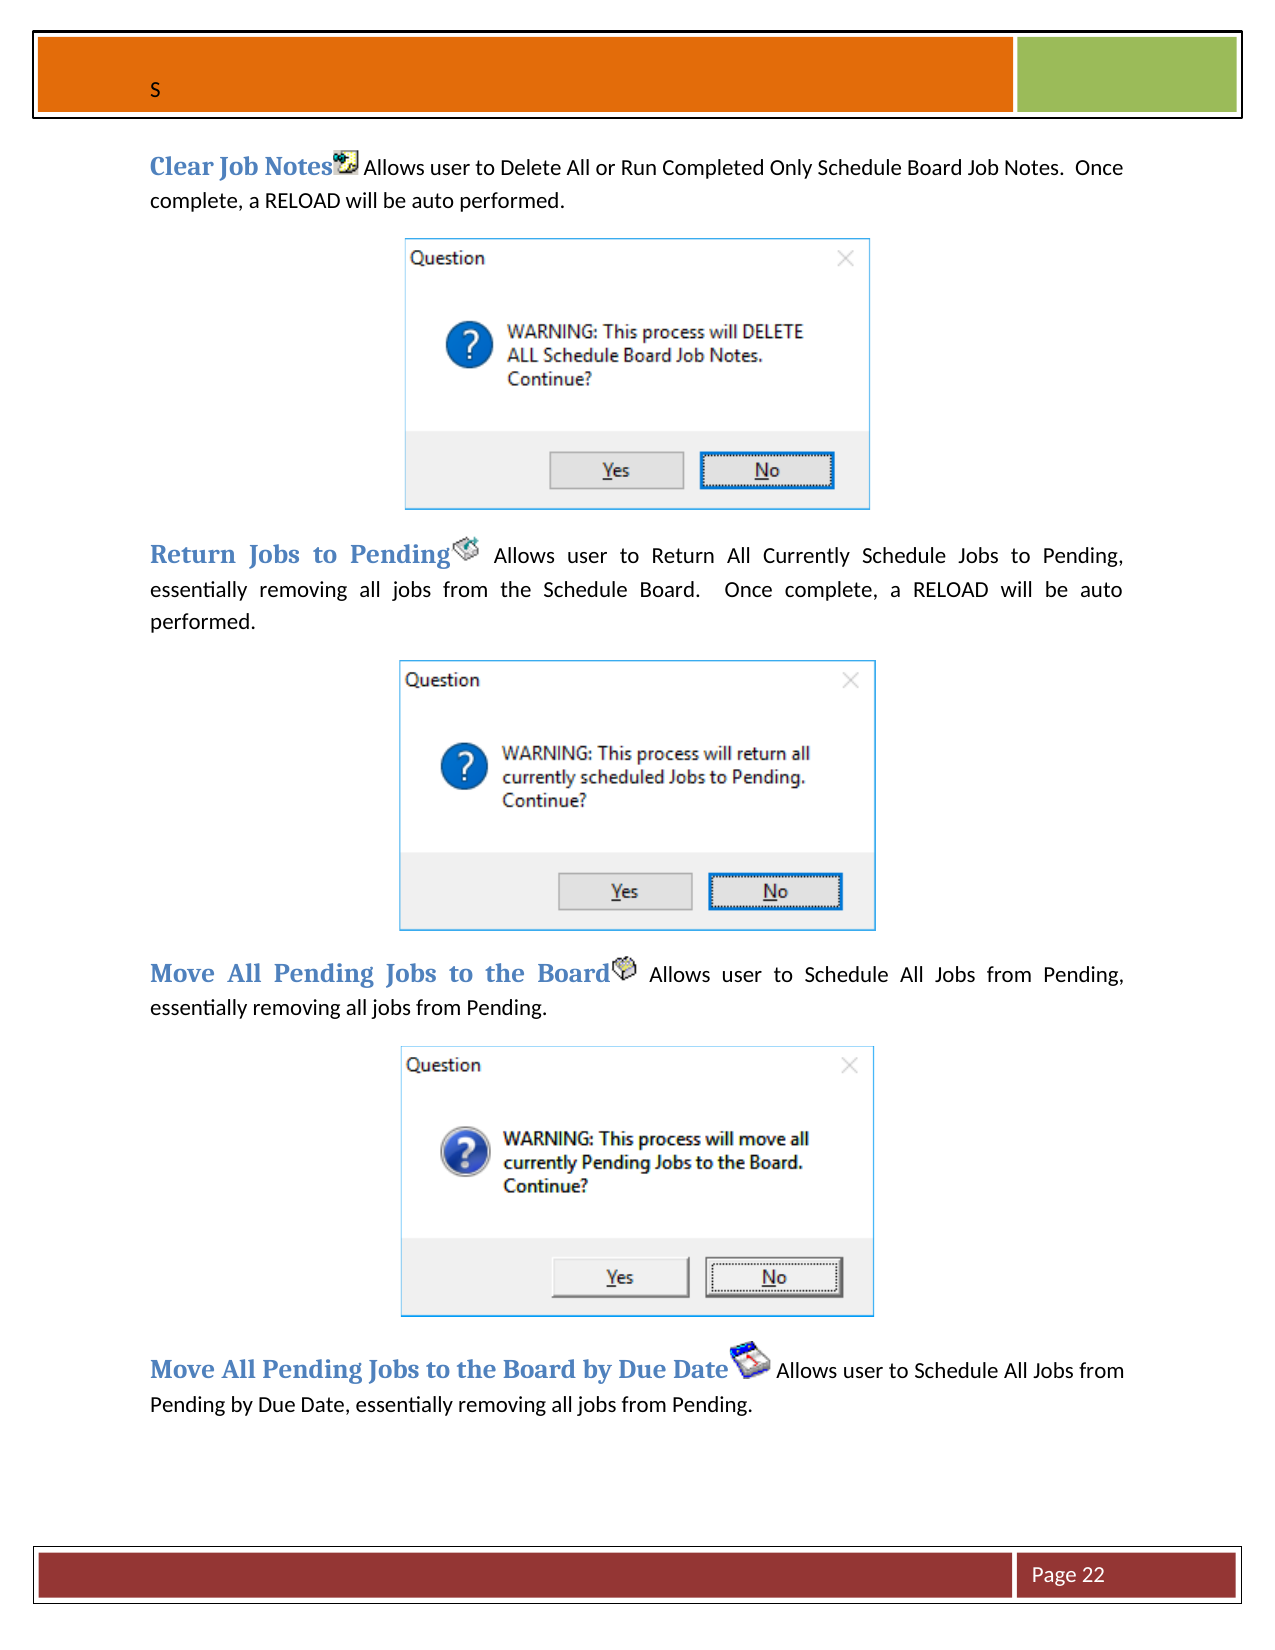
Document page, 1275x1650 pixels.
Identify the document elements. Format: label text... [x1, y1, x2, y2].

picture [399, 660, 876, 931]
picture [333, 150, 359, 175]
picture [611, 955, 638, 982]
picture [404, 238, 871, 510]
text Move All Pending Jobs to the Board Allows user to Schedule All Jobs from Pending, essentially removing all jobs from Pending. [150, 955, 1125, 1021]
picture [400, 1046, 875, 1317]
text Clear Job Notes Allows user to Delete All or Run Completed Only Schedule Board Job Notes. Once complete, a RELOAD will be auto performed. [150, 150, 1125, 214]
text Move All Pending Jobs to the Board by Due Date Allows user to Schedule All Jobs from Pending by Due Date, essentially removing all jobs from Pending. [150, 1341, 1125, 1418]
text Return Jobs to Pending Allows user to Return All Currently Schedule Jobs to Pending, essentially removing all jobs from the Schedule Board. Once complete, a RELOAD will be auto performed. [150, 534, 1125, 635]
picture [729, 1341, 771, 1379]
picture [450, 534, 482, 564]
